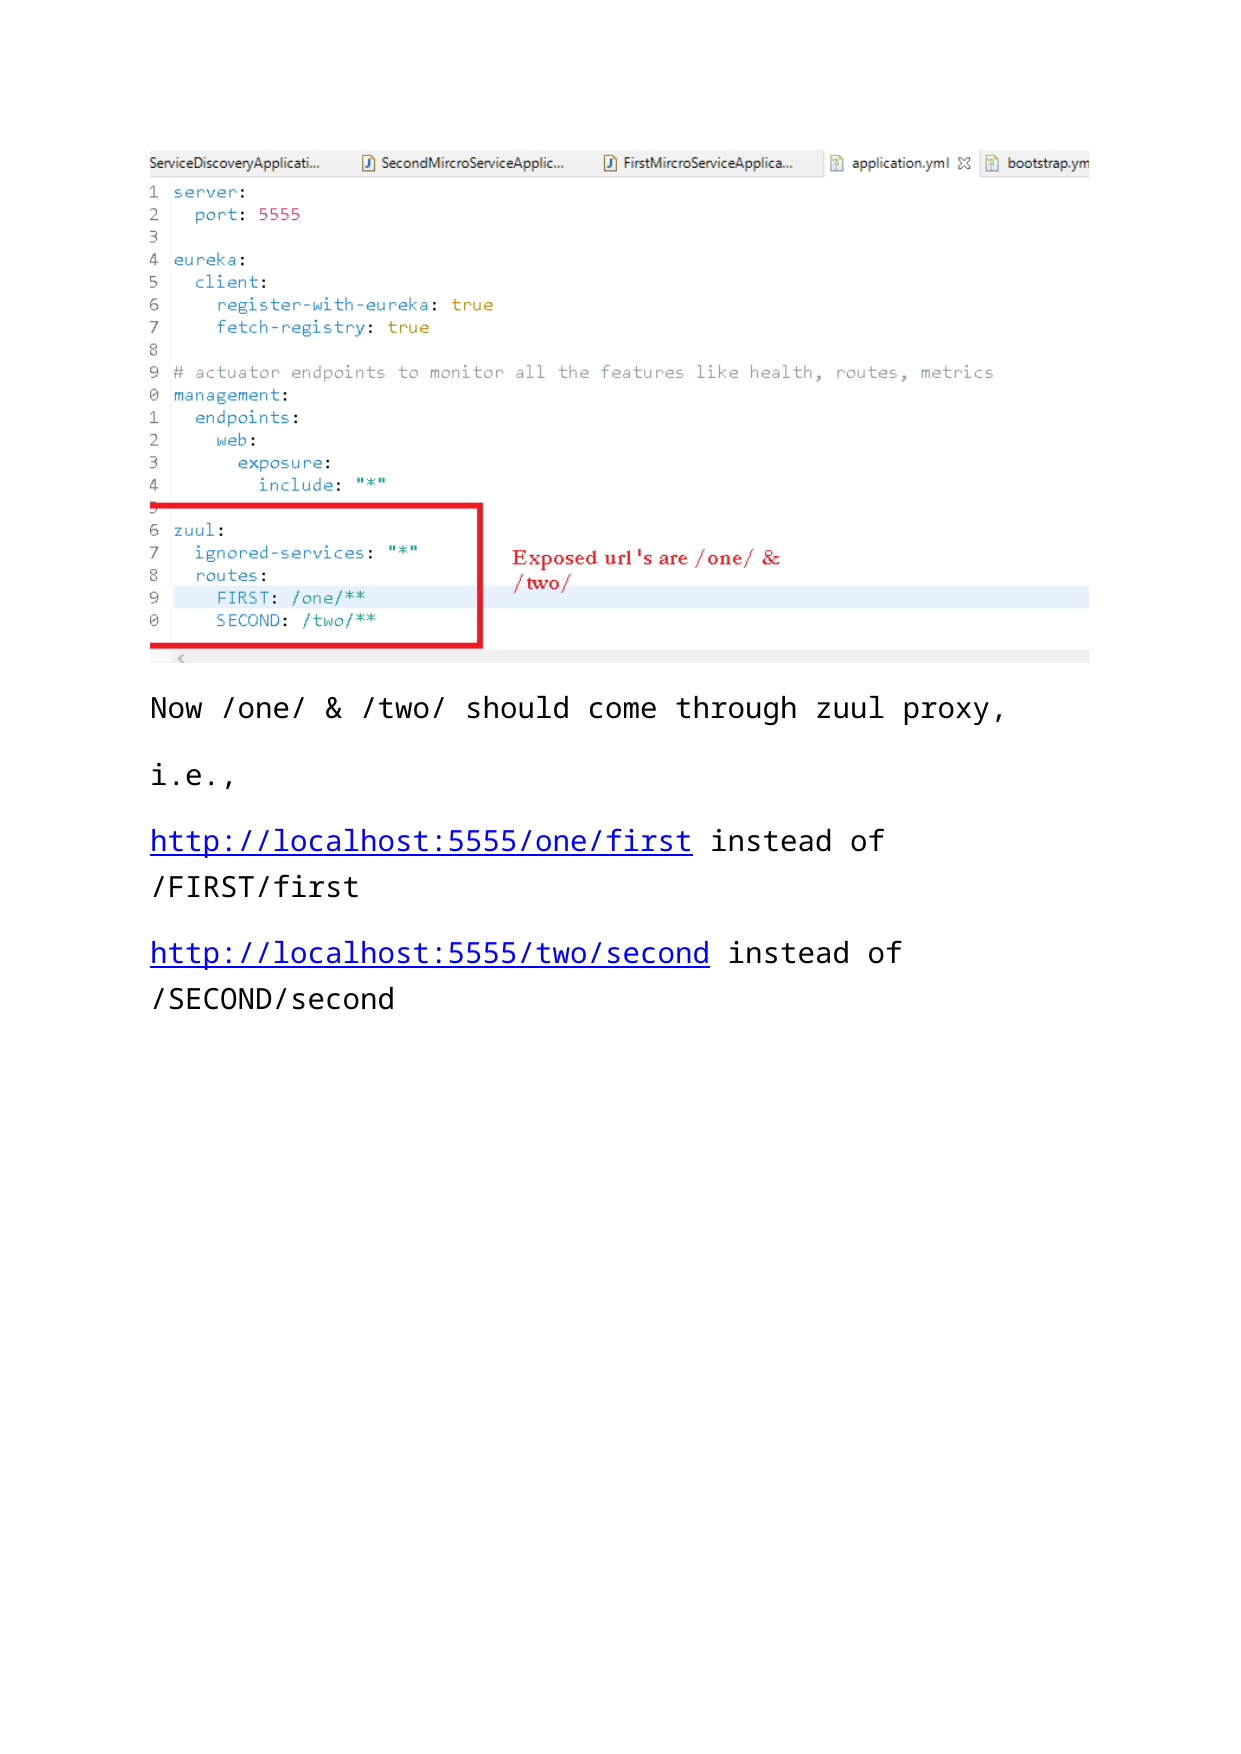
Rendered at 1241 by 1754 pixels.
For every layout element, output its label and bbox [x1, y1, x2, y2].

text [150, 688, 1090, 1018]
picture [150, 150, 1090, 663]
